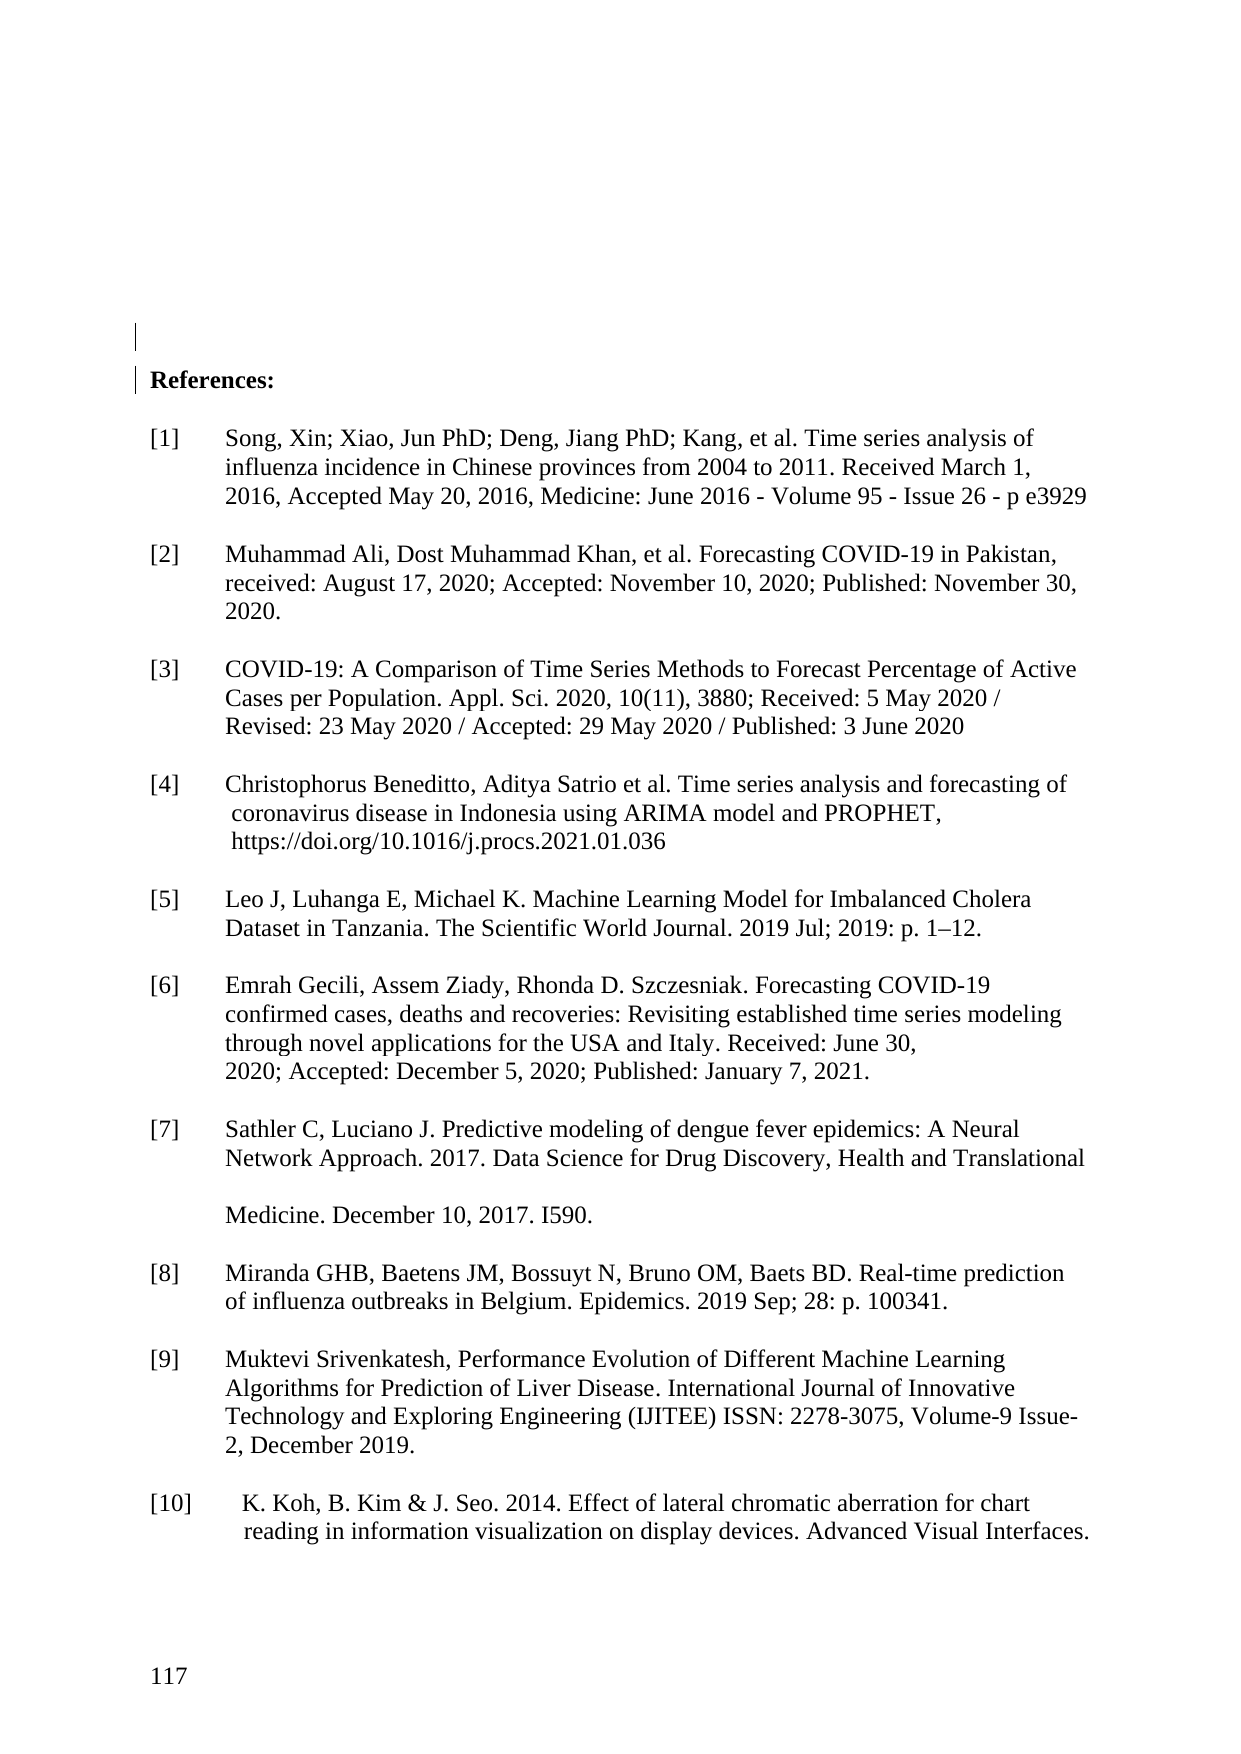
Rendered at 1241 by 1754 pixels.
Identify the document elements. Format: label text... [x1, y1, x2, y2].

text [9] Muktevi Srivenkatesh, Performance Evolution of Different Machine Learning Algorithms for Prediction of Liver Disease. International Journal of Innovative Technology and Exploring Engineering (IJITEE) ISSN: 2278-3075, Volume-9 Issue-2, December 2019. [150, 1344, 1090, 1459]
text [150, 1488, 1090, 1574]
text References: [150, 366, 1090, 394]
text [8] Miranda GHB, Baetens JM, Bossuyt N, Bruno OM, Baets BD. Real-time prediction of influenza outbreaks in Belgium. Epidemics. 2019 Sep; 28: p. 100341. [150, 1258, 1090, 1315]
text [3] COVID-19: A Comparison of Time Series Methods to Forecast Percentage of Active Cases per Population. Appl. Sci. 2020, 10(11), 3880; Received: 5 May 2020 / Revised: 23 May 2020 / Accepted: 29 May 2020 / Published: 3 June 2020 [150, 654, 1090, 740]
text [4] Christophorus Beneditto, Aditya Satrio et al. Time series analysis and forecasting of coronavirus disease in Indonesia using ARIMA model and PROPHET, https://doi.org/10.1016/j.procs.2021.01.036 [5] Leo J, Luhanga E, Michael K. Machine Learning Model for Imbalanced Cholera Dataset in Tanzania. The Scientific World Journal. 2019 Jul; 2019: p. 1–12. [150, 769, 1090, 970]
text [2] Muhammad Ali, Dost Muhammad Khan, et al. Forecasting COVID-19 in Pakistan, received: August 17, 2020; Accepted: November 10, 2020; Published: November 30, 2020. [150, 539, 1090, 654]
text [6] Emrah Gecili, Assem Ziady, Rhonda D. Szczesniak. Forecasting COVID-19 confirmed cases, deaths and recoveries: Revisiting established time series modeling through novel applications for the USA and Italy. Received: June 30, 2020; Accepted: December 5, 2020; Published: January 7, 2021. [7] Sathler C, Luciano J. Predictive modeling of dengue fever epidemics: A Neural Network Approach. 2017. Data Science for Drug Discovery, Health and Translational Medicine. December 10, 2017. I590. [150, 970, 1090, 1258]
text [1] Song, Xin; Xiao, Jun PhD; Deng, Jiang PhD; Kang, et al. Time series analysis of influenza incidence in Chinese provinces from 2004 to 2011. Received March 1, 2016, Accepted May 20, 2016, Medicine: June 2016 - Volume 95 - Issue 26 - p e3929 [150, 423, 1090, 510]
